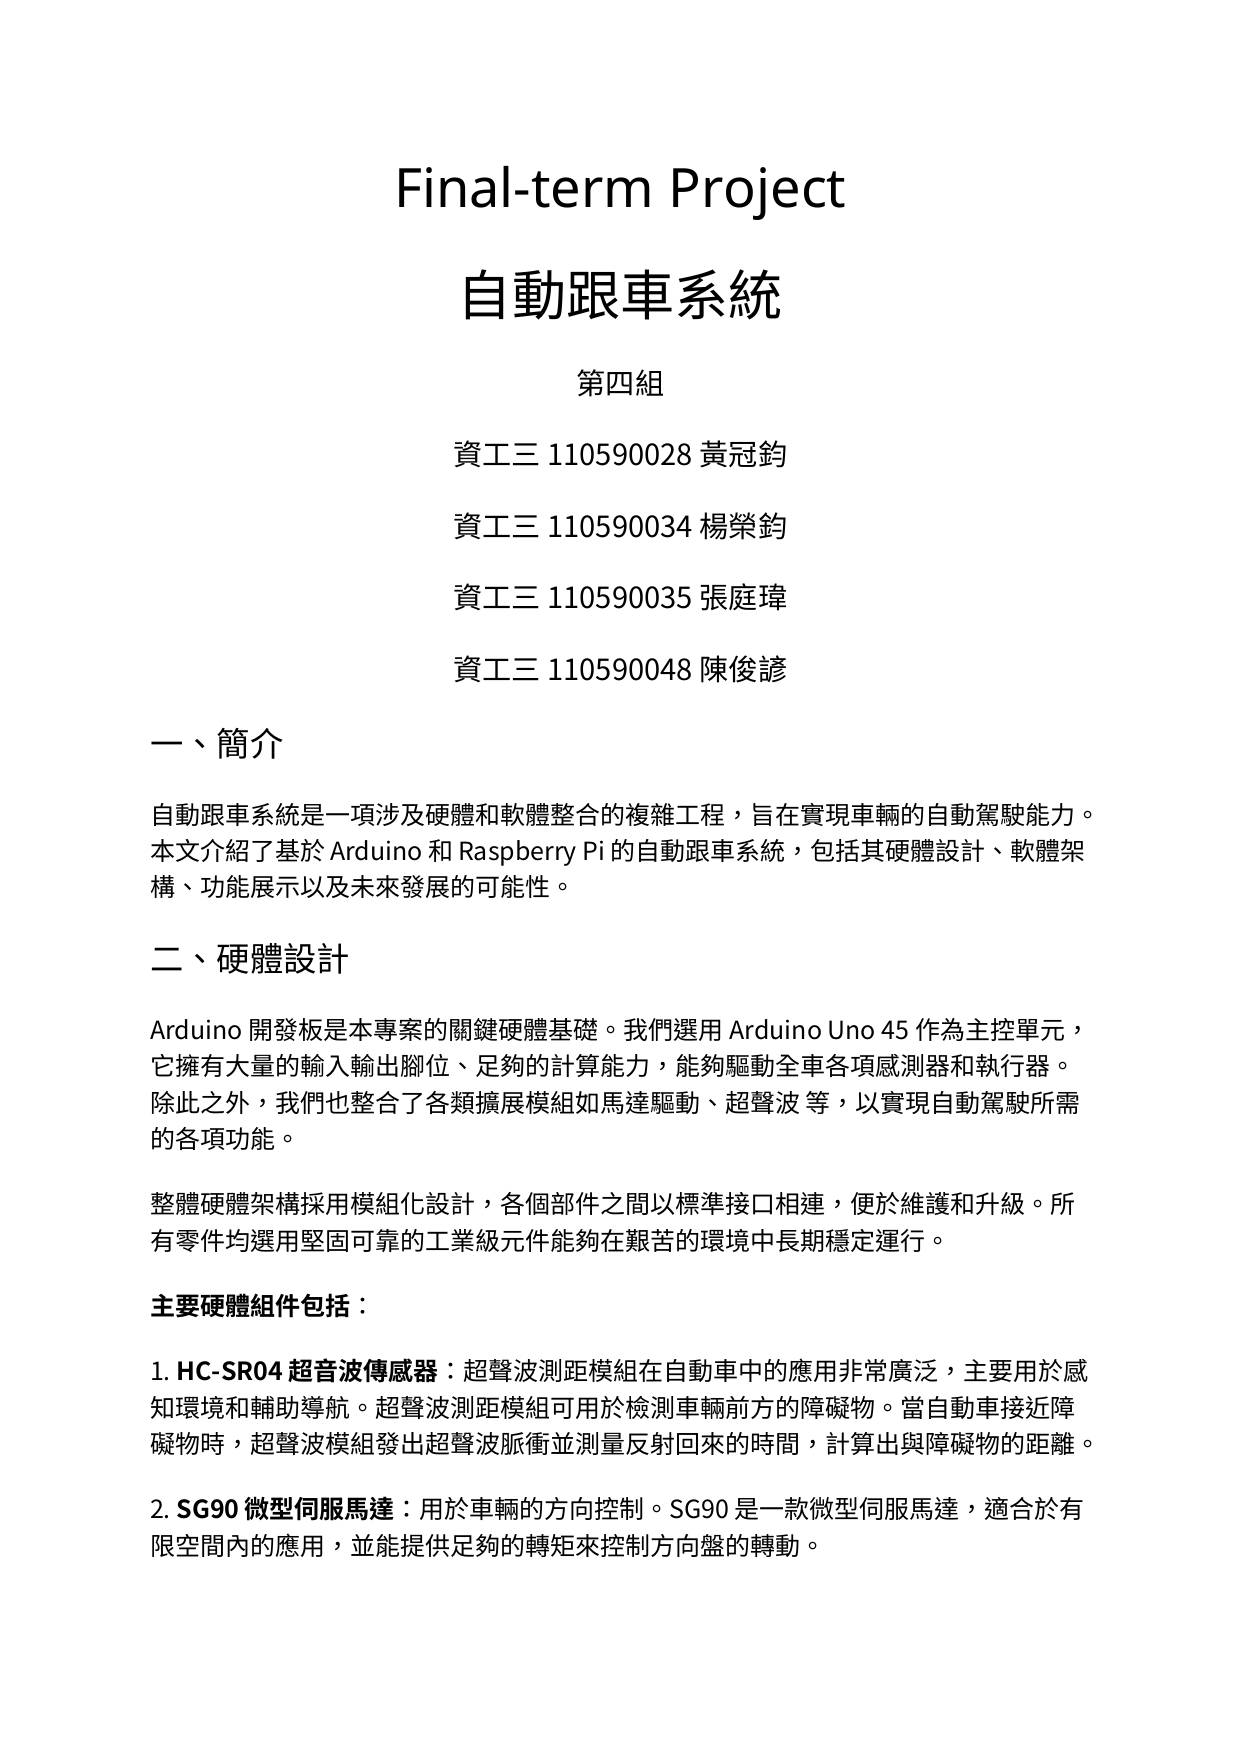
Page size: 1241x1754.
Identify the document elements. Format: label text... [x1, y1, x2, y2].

text 自動跟車系統 [150, 253, 1090, 331]
text Final-term Project [150, 150, 1090, 224]
text 資工三 110590028 黃冠鈞 [150, 432, 1090, 474]
text 主要硬體組件包括： [150, 1286, 1090, 1323]
text 1. HC-SR04超音波傳感器：超聲波測距模組在自動車中的應用非常廣泛，主要用於感知環境和輔助導航。超聲波測距模組可用於檢測車輛前方的障礙物。當自動車接近障礙物時，超聲波模組發出超聲波脈衝並測量反射回來的時間，計算出與障礙物的距離。 [150, 1352, 1090, 1461]
text 二、硬體設計 [150, 933, 1090, 981]
text 2. SG90微型伺服馬達：用於車輛的方向控制。SG90是一款微型伺服馬達，適合於有限空間內的應用，並能提供足夠的轉矩來控制方向盤的轉動。 [150, 1490, 1090, 1562]
text 一、簡介 [150, 718, 1090, 766]
text 第四組 [150, 361, 1090, 403]
text 自動跟車系統是一項涉及硬體和軟體整合的複雜工程，旨在實現車輛的自動駕駛能力。本文介紹了基於Arduino和Raspberry Pi的自動跟車系統，包括其硬體設計、軟體架構、功能展示以及未來發展的可能性。 [150, 795, 1090, 904]
text 資工三 110590048 陳俊諺 [150, 646, 1090, 689]
text 資工三 110590035 張庭瑋 [150, 575, 1090, 617]
text 資工三 110590034 楊榮鈞 [150, 503, 1090, 546]
text Arduino 開發板是本專案的關鍵硬體基礎。我們選用 Arduino Uno 45 作為主控單元，它擁有大量的輸入輸出腳位、足夠的計算能力，能夠驅動全車各項感測器和執行器。除此之外，我們也整合了各類擴展模組如馬達驅動、超聲波 等，以實現自動駕駛所需的各項功能。 [150, 1011, 1090, 1156]
text 整體硬體架構採用模組化設計，各個部件之間以標準接口相連，便於維護和升級。所有零件均選用堅固可靠的工業級元件能夠在艱苦的環境中長期穩定運行。 [150, 1185, 1090, 1257]
